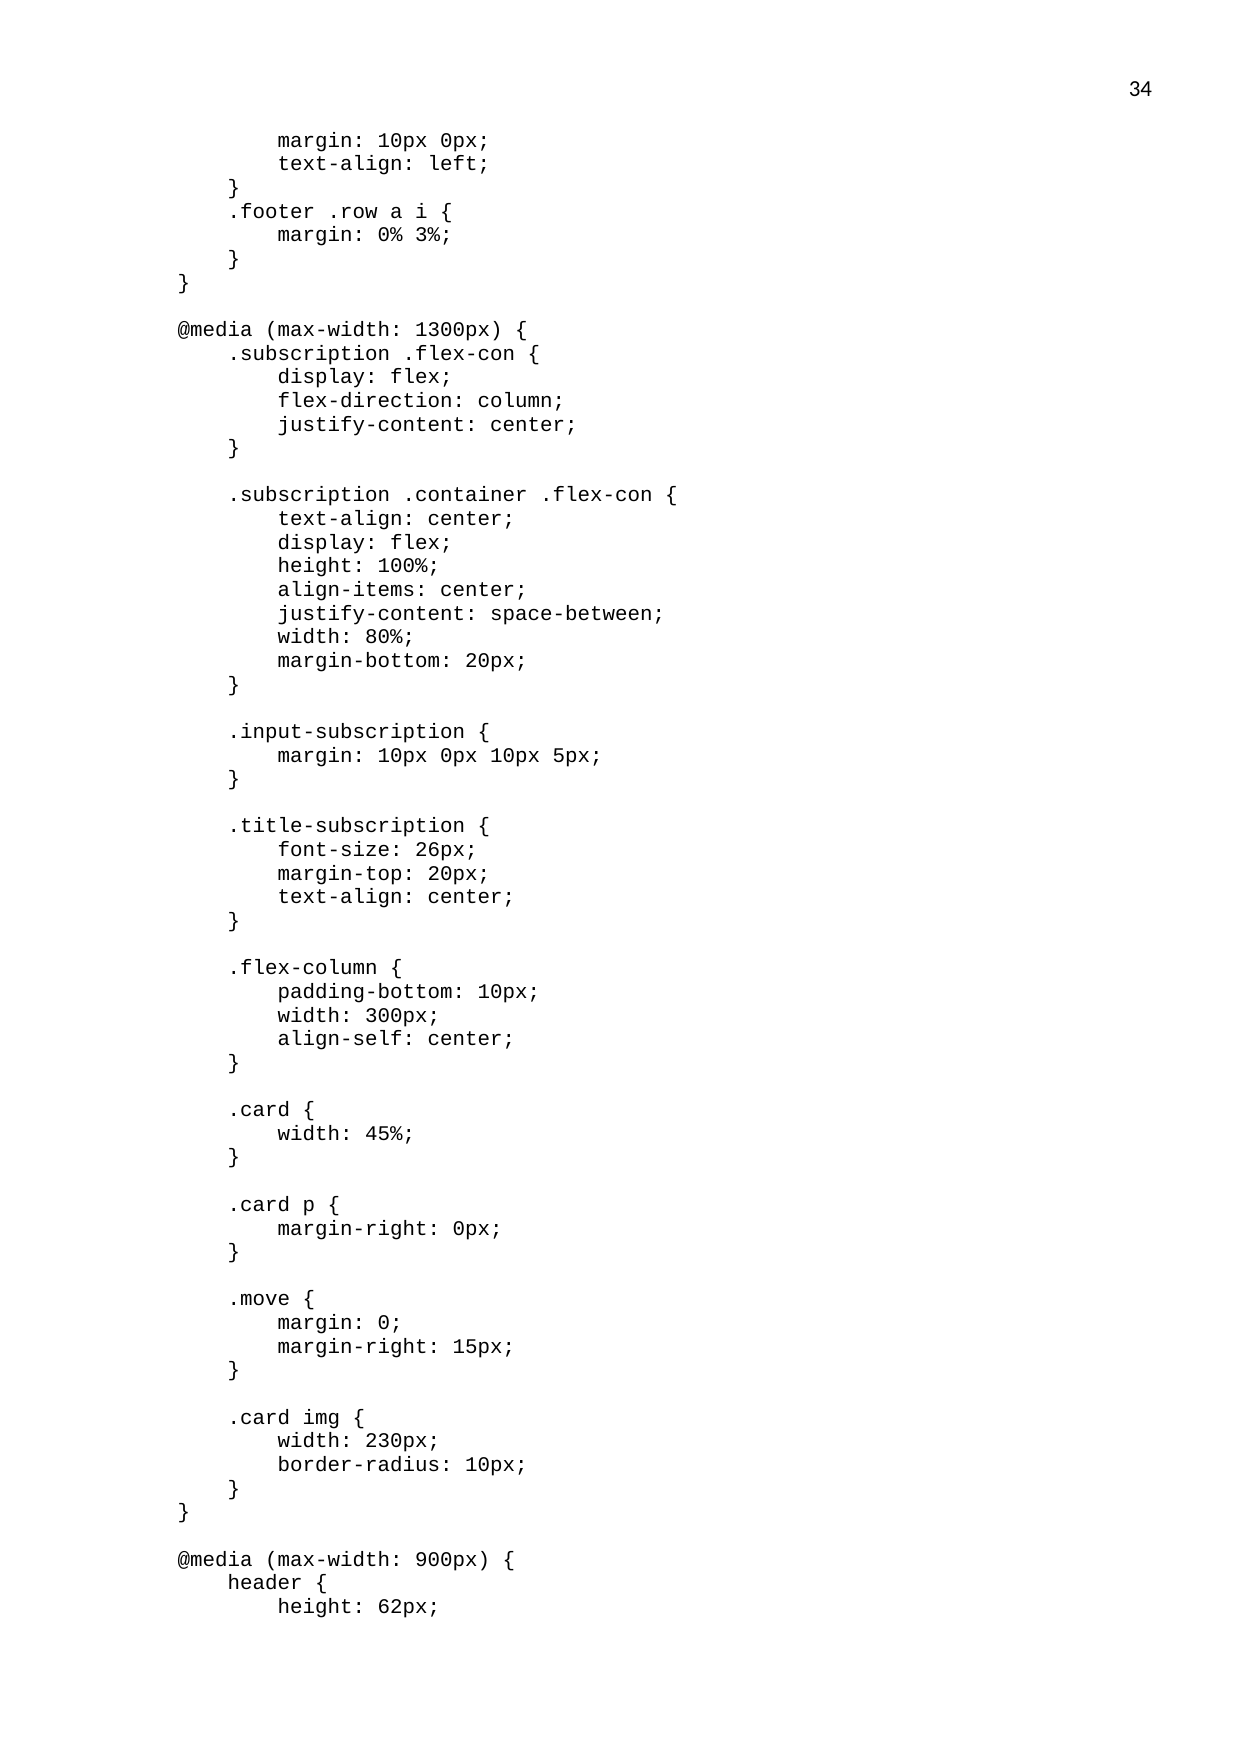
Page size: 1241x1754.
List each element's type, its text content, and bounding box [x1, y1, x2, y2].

text .subscription .flex-con { [177, 343, 1152, 366]
text text-align: left; [177, 153, 1152, 177]
text .card p { [177, 1194, 1152, 1217]
text text-align: center; [177, 508, 1152, 532]
text } [177, 1241, 1152, 1265]
text .card img { [177, 1407, 1152, 1430]
text text-align: center; [177, 886, 1152, 910]
text .subscription .container .flex-con { [177, 484, 1152, 508]
text justify-content: center; [177, 413, 1152, 437]
text @media (max-width: 1300px) { [177, 319, 1152, 343]
text } [177, 674, 1152, 697]
text } [177, 1478, 1152, 1501]
text .input-subscription { [177, 721, 1152, 744]
text .title-subscription { [177, 816, 1152, 839]
text margin-top: 20px; [177, 863, 1152, 886]
text margin: 0; [177, 1312, 1152, 1336]
text margin-bottom: 20px; [177, 650, 1152, 674]
text justify-content: space-between; [177, 603, 1152, 626]
text margin: 0% 3%; [177, 224, 1152, 248]
text border-radius: 10px; [177, 1454, 1152, 1478]
text .card { [177, 1099, 1152, 1123]
text header { [177, 1572, 1152, 1596]
text align-self: center; [177, 1028, 1152, 1052]
text height: 62px; [177, 1596, 1152, 1619]
text display: flex; [177, 532, 1152, 555]
text } [177, 1501, 1152, 1525]
text } [177, 177, 1152, 201]
text width: 230px; [177, 1430, 1152, 1454]
text align-items: center; [177, 579, 1152, 603]
text width: 45%; [177, 1123, 1152, 1147]
text } [177, 248, 1152, 272]
text margin: 10px 0px; [177, 130, 1152, 153]
text } [177, 910, 1152, 934]
text flex-direction: column; [177, 390, 1152, 413]
text @media (max-width: 900px) { [177, 1548, 1152, 1572]
text } [177, 1052, 1152, 1076]
text } [177, 437, 1152, 461]
text font-size: 26px; [177, 839, 1152, 863]
text .flex-column { [177, 957, 1152, 981]
text margin-right: 15px; [177, 1336, 1152, 1359]
text } [177, 768, 1152, 792]
text width: 300px; [177, 1005, 1152, 1028]
text height: 100%; [177, 555, 1152, 579]
text .move { [177, 1288, 1152, 1312]
text } [177, 1359, 1152, 1383]
text .footer .row a i { [177, 201, 1152, 224]
text margin-right: 0px; [177, 1217, 1152, 1241]
text } [177, 1147, 1152, 1170]
text margin: 10px 0px 10px 5px; [177, 744, 1152, 768]
text width: 80%; [177, 626, 1152, 650]
text display: flex; [177, 366, 1152, 390]
text padding-bottom: 10px; [177, 981, 1152, 1005]
text } [177, 272, 1152, 295]
